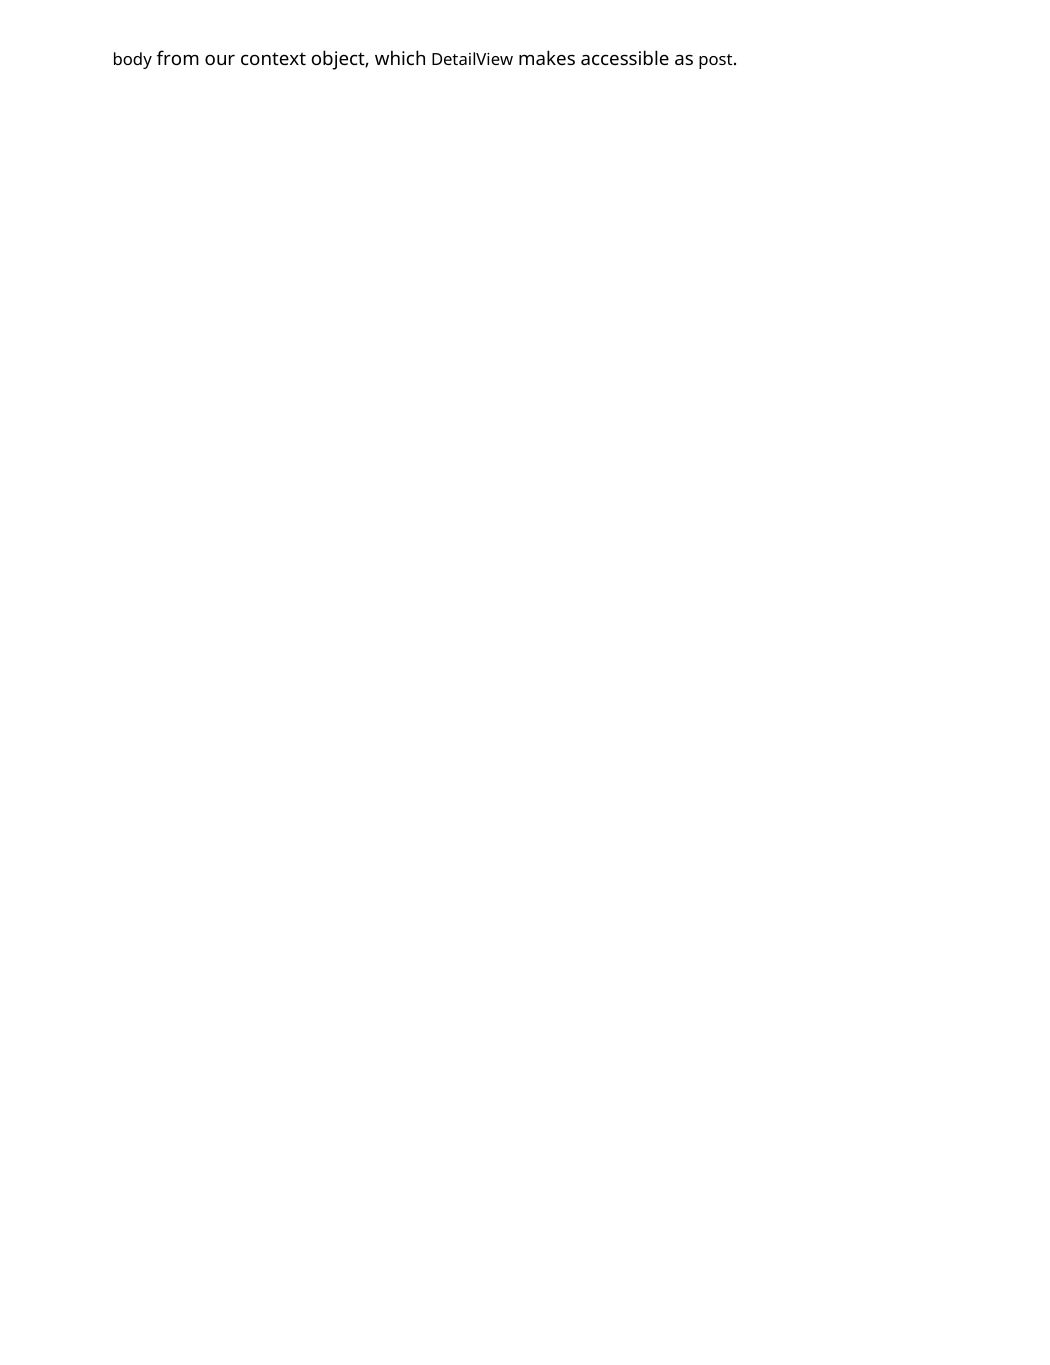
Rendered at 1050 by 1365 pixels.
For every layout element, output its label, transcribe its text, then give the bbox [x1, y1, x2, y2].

text body from our context object, which DetailView makes accessible as post. [112, 45, 946, 70]
